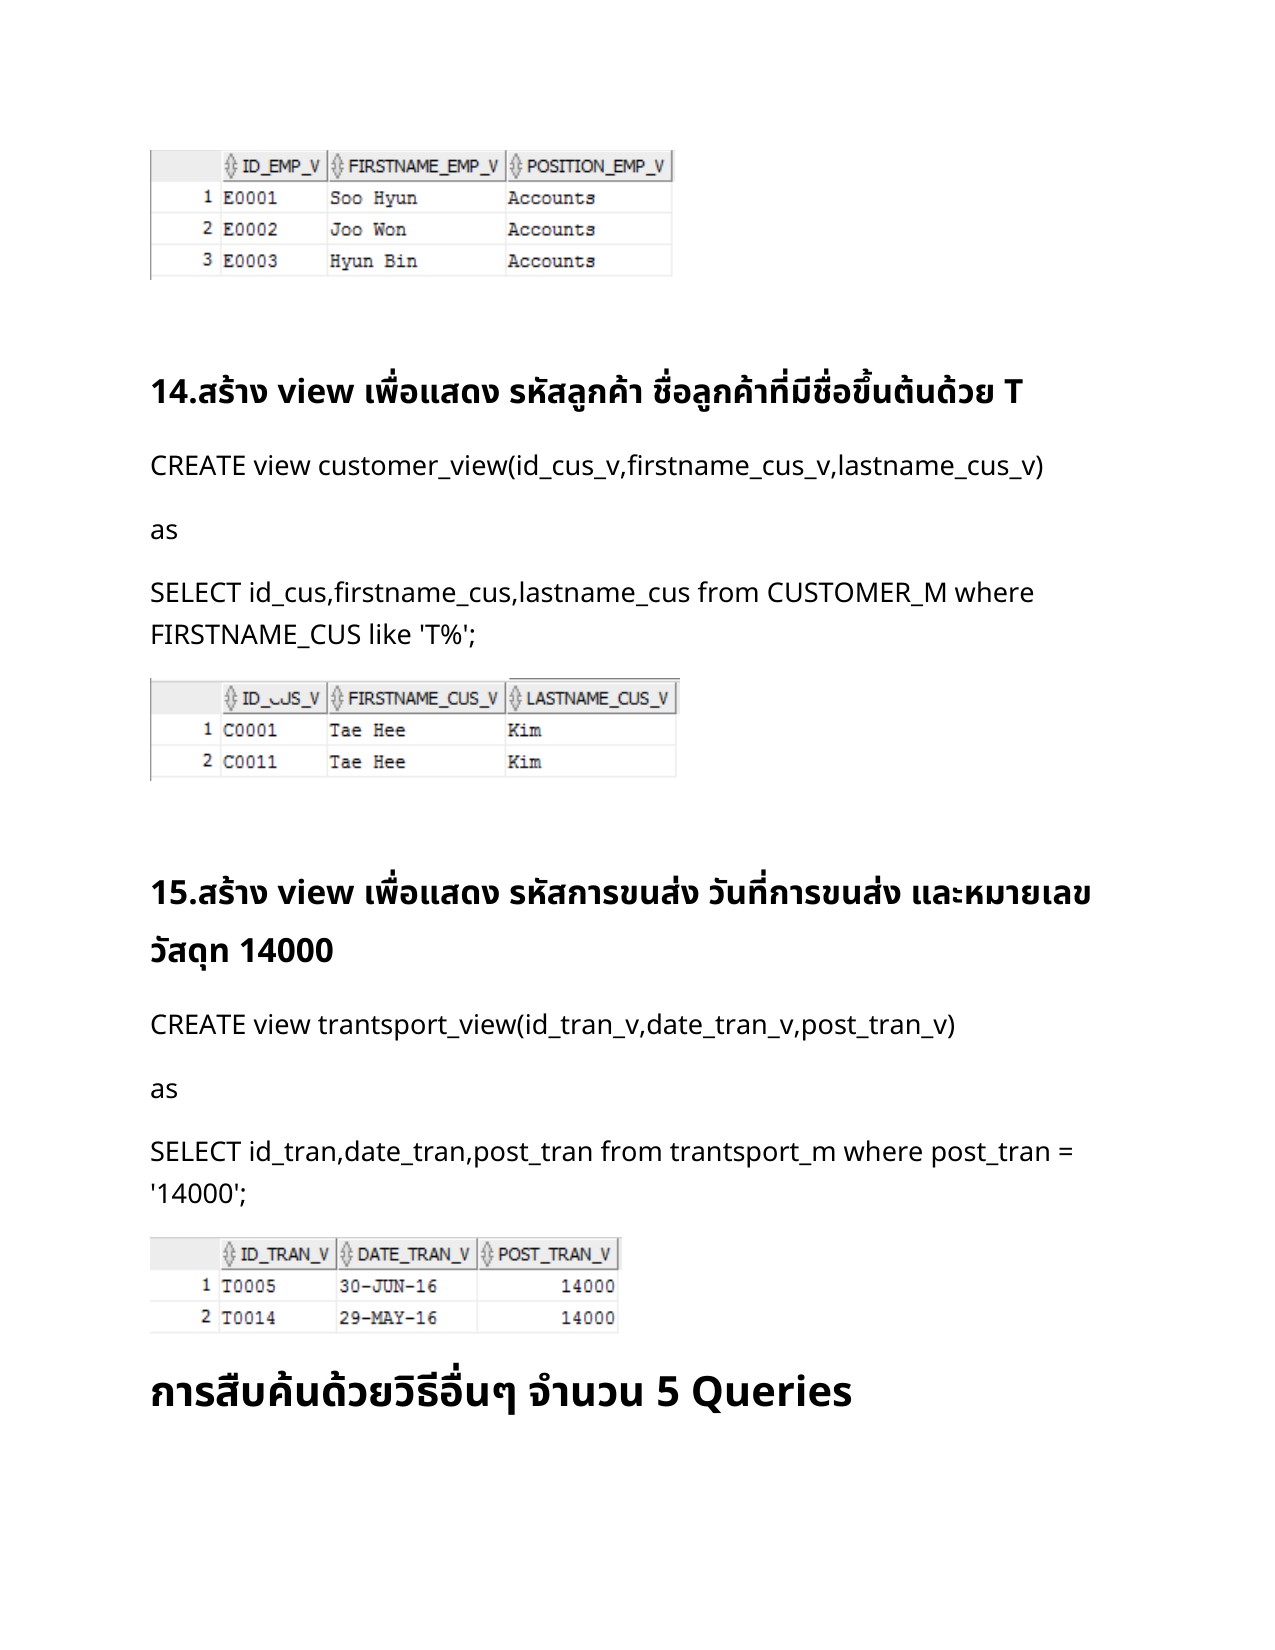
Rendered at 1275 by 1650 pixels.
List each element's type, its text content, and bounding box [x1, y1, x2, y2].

text 14.สร้าง view เพื่อแสดง รหัสลูกค้า ชื่อลูกค้าที่มีชื่อขึ้นต้นด้วย T [150, 368, 1125, 418]
text CREATE view trantsport_view(id_tran_v,date_tran_v,post_tran_v) [150, 1006, 1125, 1043]
text as [150, 1069, 1125, 1106]
picture [150, 678, 680, 781]
text CREATE view customer_view(id_cus_v,firstname_cus_v,lastname_cus_v) [150, 447, 1125, 484]
text การสืบค้นด้วยวิธีอื่นๆ จำนวน 5 Queries [150, 1361, 1125, 1425]
text 15.สร้าง view เพื่อแสดง รหัสการขนส่ง วันที่การขนส่ง และหมายเลขวัสดุท 14000 [150, 869, 1125, 977]
text as [150, 510, 1125, 547]
picture [150, 150, 675, 280]
text SELECT id_cus,firstname_cus,lastname_cus from CUSTOMER_M where FIRSTNAME_CUS like 'T%'; [150, 573, 1125, 653]
picture [150, 1237, 622, 1337]
text SELECT id_tran,date_tran,post_tran from trantsport_m where post_tran = '14000'; [150, 1132, 1125, 1212]
